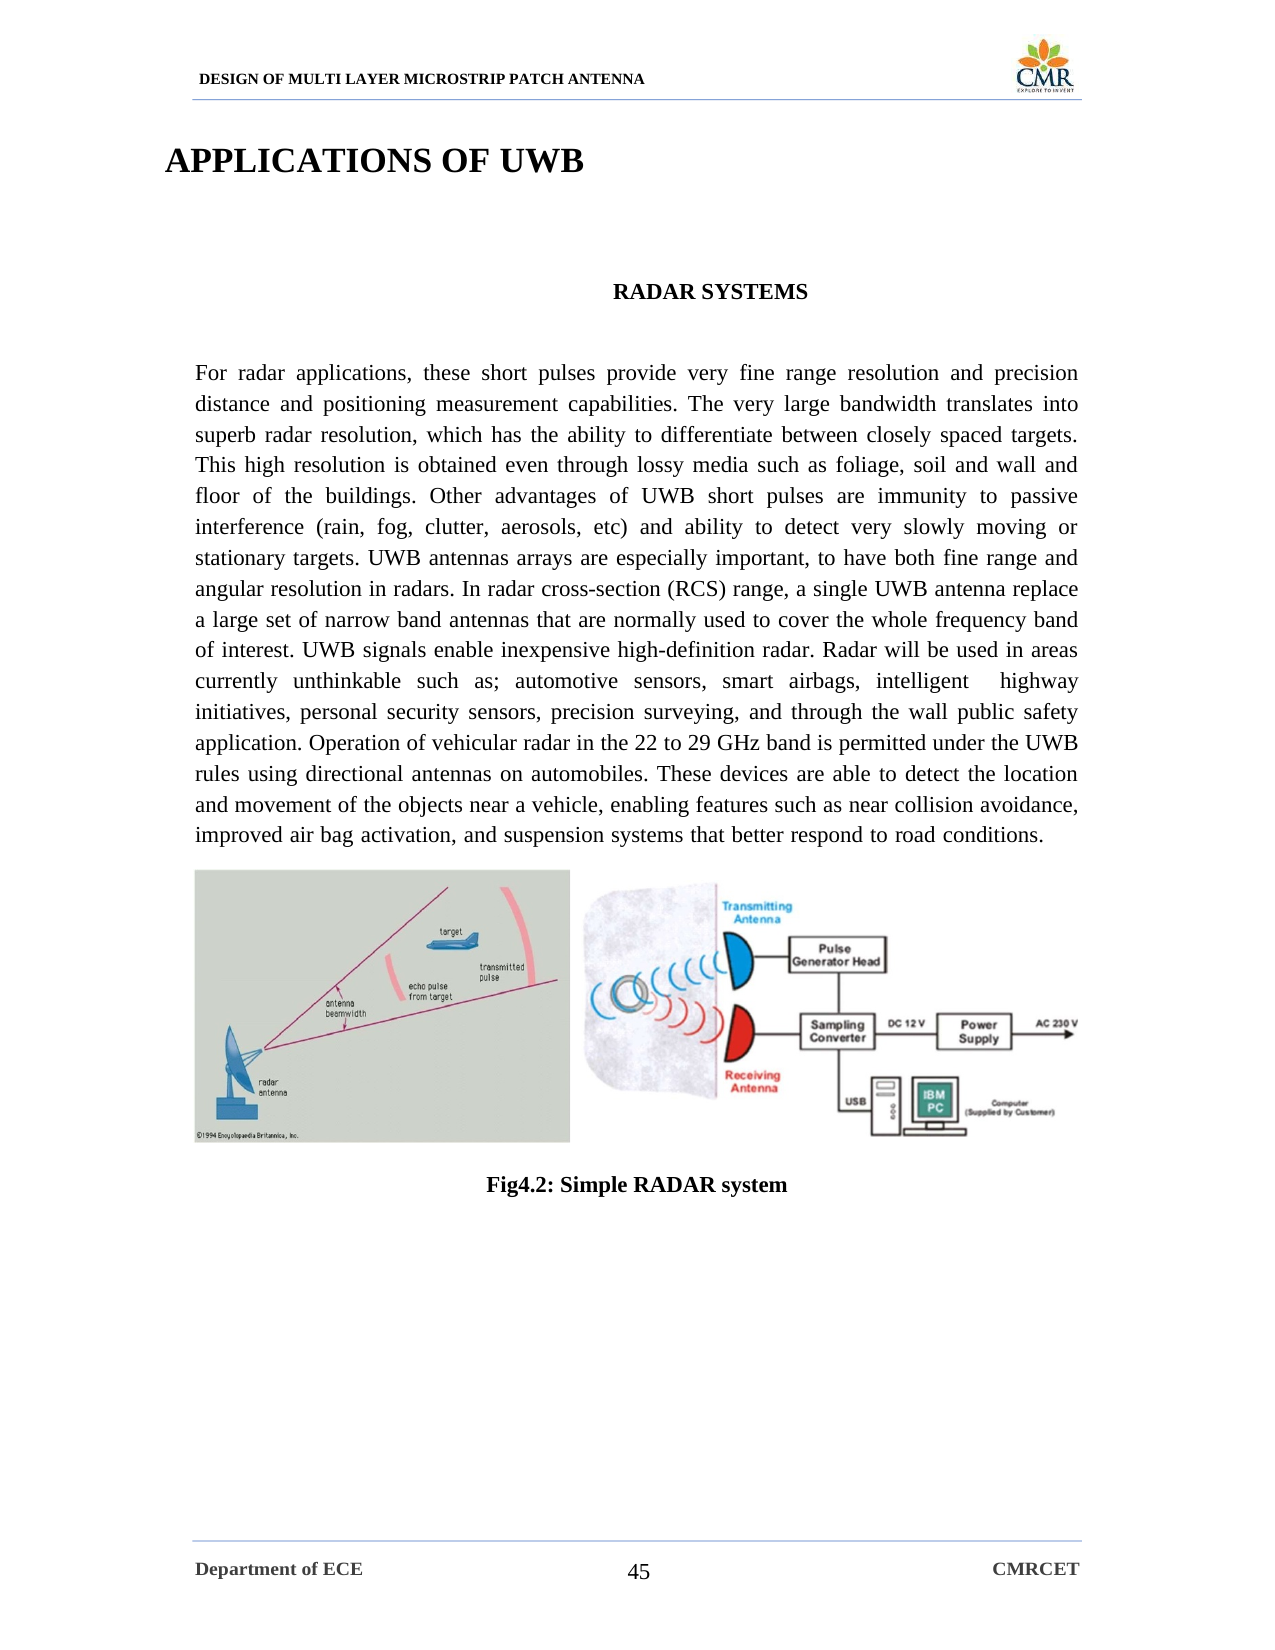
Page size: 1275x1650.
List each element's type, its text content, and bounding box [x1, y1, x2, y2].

subtitle Fig4.2: Simple RADAR system [163, 1171, 1111, 1198]
picture [193, 869, 571, 1143]
picture [1010, 34, 1079, 93]
picture [581, 880, 1079, 1137]
subtitle APPLICATIONS OF UWB [127, 140, 1167, 181]
text For radar applications, these short pulses provide very fine range resolution and precision distance and positioning measurement capabilities. The very large bandwidth translates into superb radar resolution, which has the ability to differentiate between closely spaced targets. This high resolution is obtained even through lossy media such as foliage, soil and wall and floor of the buildings. Other advantages of UWB short pulses are immunity to passive interference (rain, fog, clutter, aerosols, etc) and ability to detect very slowly moving or stationary targets. UWB antennas arrays are especially important, to have both fine range and angular resolution in radars. In radar cross-section (RCS) range, a single UWB antenna replace a large set of narrow band antennas that are normally used to cover the whole frequency band of interest. UWB signals enable inexpensive high-definition radar. Radar will be used in areas currently unthinkable such as; automotive sensors, smart airbags, intelligent highway initiatives, personal security sensors, precision surveying, and through the wall public safety application. Operation of vehicular radar in the 22 to 29 GHz band is permitted under the UWB rules using directional antennas on automobiles. These devices are able to detect the location and movement of the objects near a vehicle, enabling features such as near collision avoidance, improved air bag activation, and suspension systems that better respond to road conditions. [195, 359, 1080, 848]
subtitle RADAR SYSTEMS [195, 278, 1167, 304]
